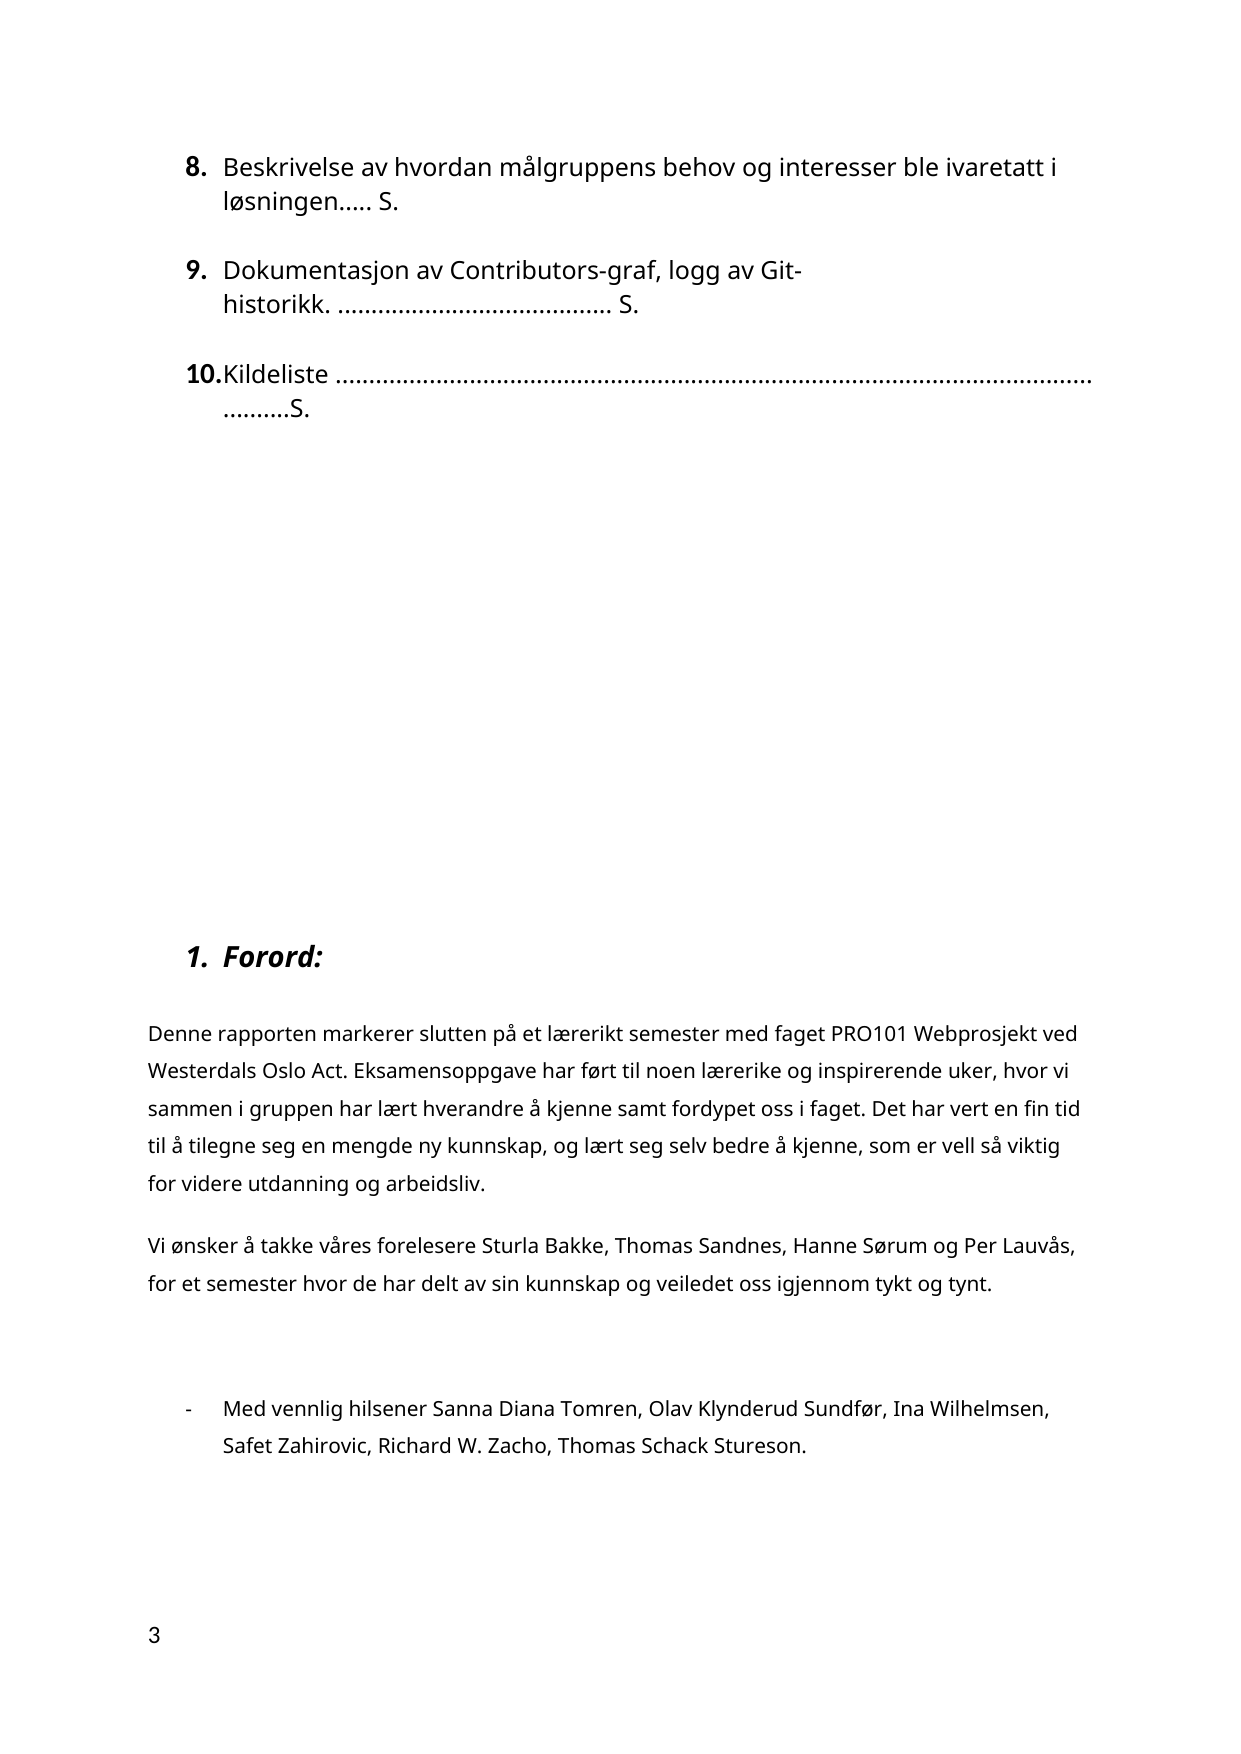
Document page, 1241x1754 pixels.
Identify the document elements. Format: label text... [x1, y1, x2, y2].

list Med vennlig hilsener Sanna Diana Tomren, Olav Klynderud Sundfør, Ina Wilhelmsen, Safet Zahirovic, Richard W. Zacho, Thomas Schack Stureson. [185, 1384, 1092, 1459]
list Dokumentasjon av Contributors-graf, logg av Git-historikk. ......................................... S. [185, 251, 1092, 321]
list Forord: [185, 936, 1092, 976]
text Vi ønsker å takke våres forelesere Sturla Bakke, Thomas Sandnes, Hanne Sørum og Per Lauvås, for et semester hvor de har delt av sin kunnskap og veiledet oss igjennom tykt og tynt. [148, 1222, 1092, 1297]
list Beskrivelse av hvordan målgruppens behov og interesser ble ivaretatt i løsningen..... S. [185, 148, 1092, 217]
text Denne rapporten markerer slutten på et lærerikt semester med faget PRO101 Webprosjekt ved Westerdals Oslo Act. Eksamensoppgave har ført til noen lærerike og inspirerende uker, hvor vi sammen i gruppen har lært hverandre å kjenne samt fordypet oss i faget. Det har vert en fin tid til å tilegne seg en mengde ny kunnskap, og lært seg selv bedre å kjenne, som er vell så viktig for videre utdanning og arbeidsliv. [148, 1009, 1092, 1197]
list Kildeliste ...........................................................................................................................S. [185, 355, 1092, 425]
